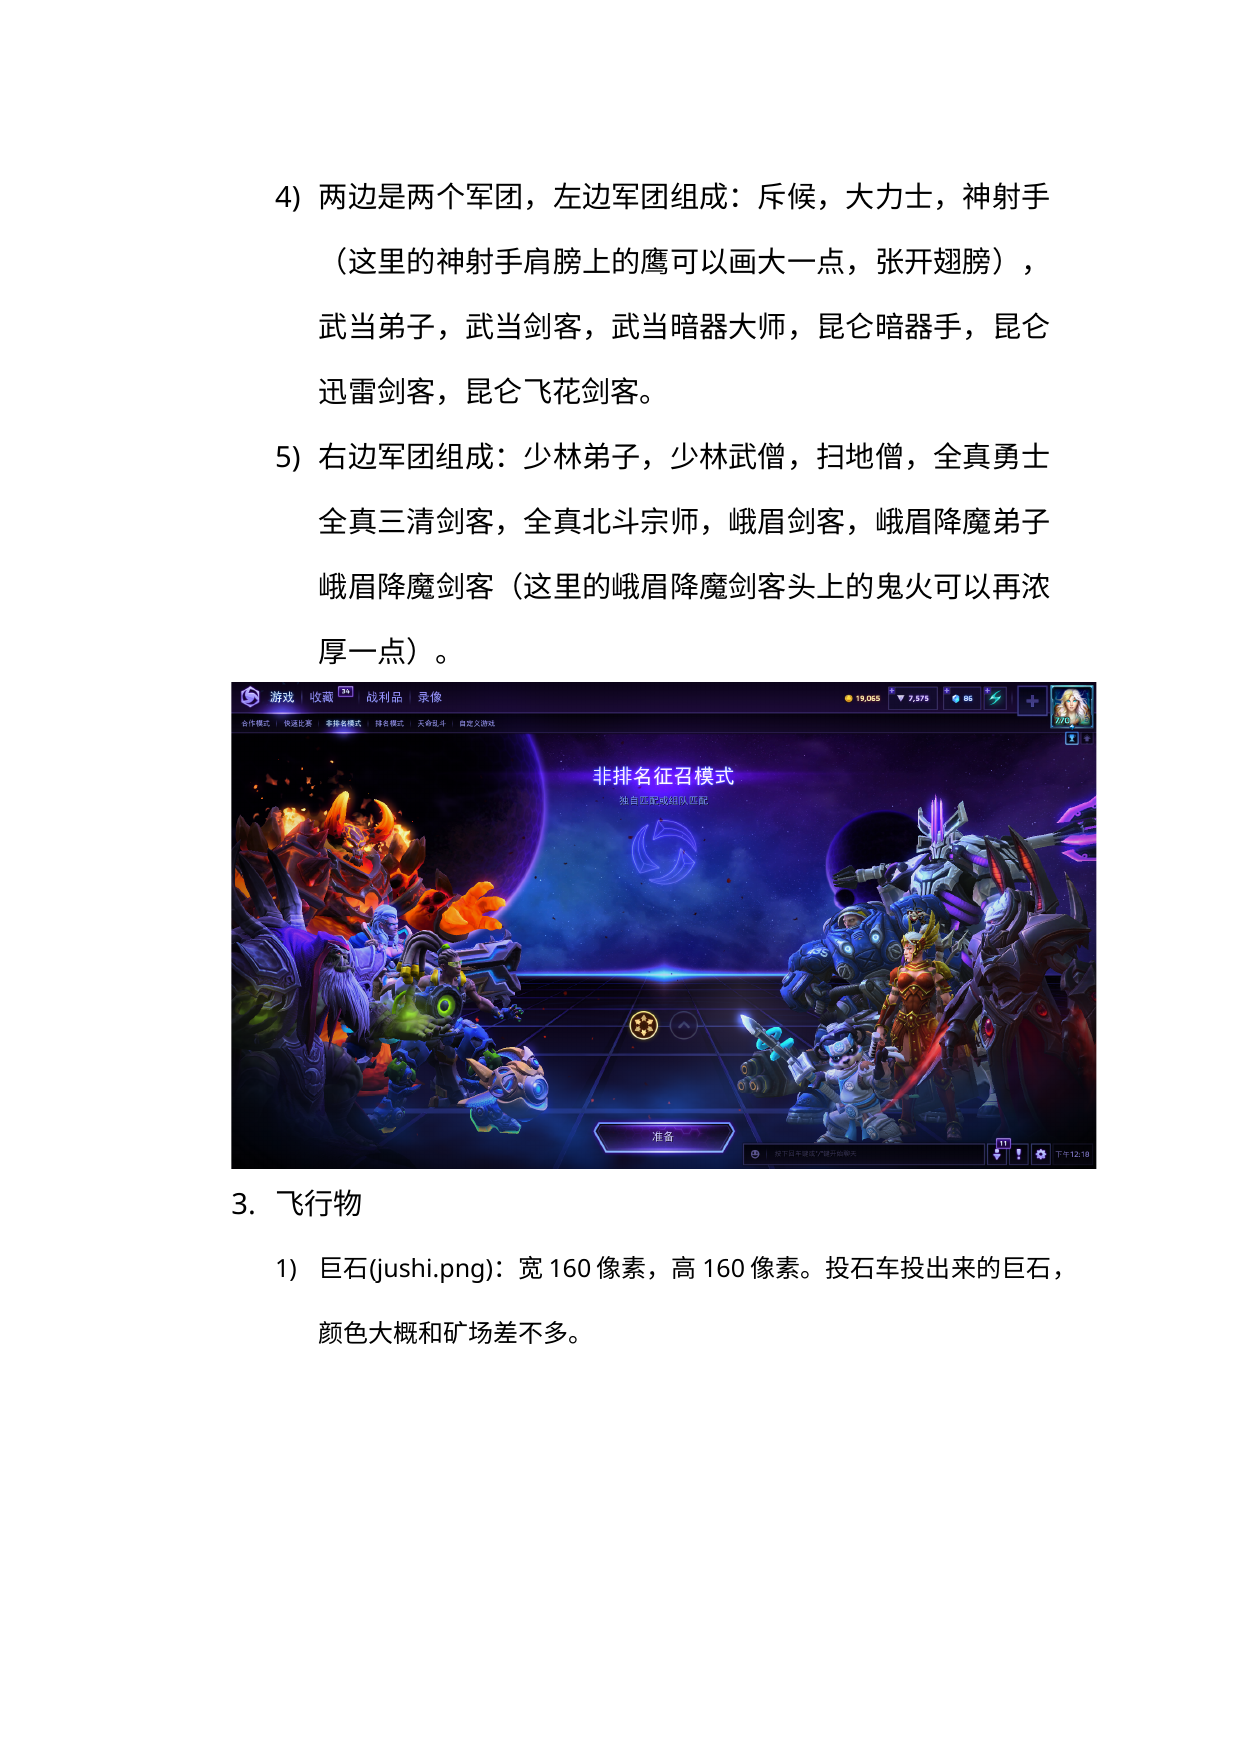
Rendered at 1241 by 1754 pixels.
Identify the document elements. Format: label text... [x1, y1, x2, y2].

list 巨石(jushi.png)：宽160像素，高160像素。投石车投出来的巨石，颜色大概和矿场差不多。 [275, 1234, 1053, 1364]
list 右边军团组成：少林弟子，少林武僧，扫地僧，全真勇士，全真三清剑客，全真北斗宗师，峨眉剑客，峨眉降魔弟子，峨眉降魔剑客（这里的峨眉降魔剑客头上的鬼火可以再浓厚一点）。 [275, 422, 1053, 682]
list 两边是两个军团，左边军团组成：斥候，大力士，神射手（这里的神射手肩膀上的鹰可以画大一点，张开翅膀），武当弟子，武当剑客，武当暗器大师，昆仑暗器手，昆仑迅雷剑客，昆仑飞花剑客。 [275, 162, 1053, 422]
list 飞行物 [231, 1169, 1053, 1234]
picture [231, 682, 1097, 1169]
